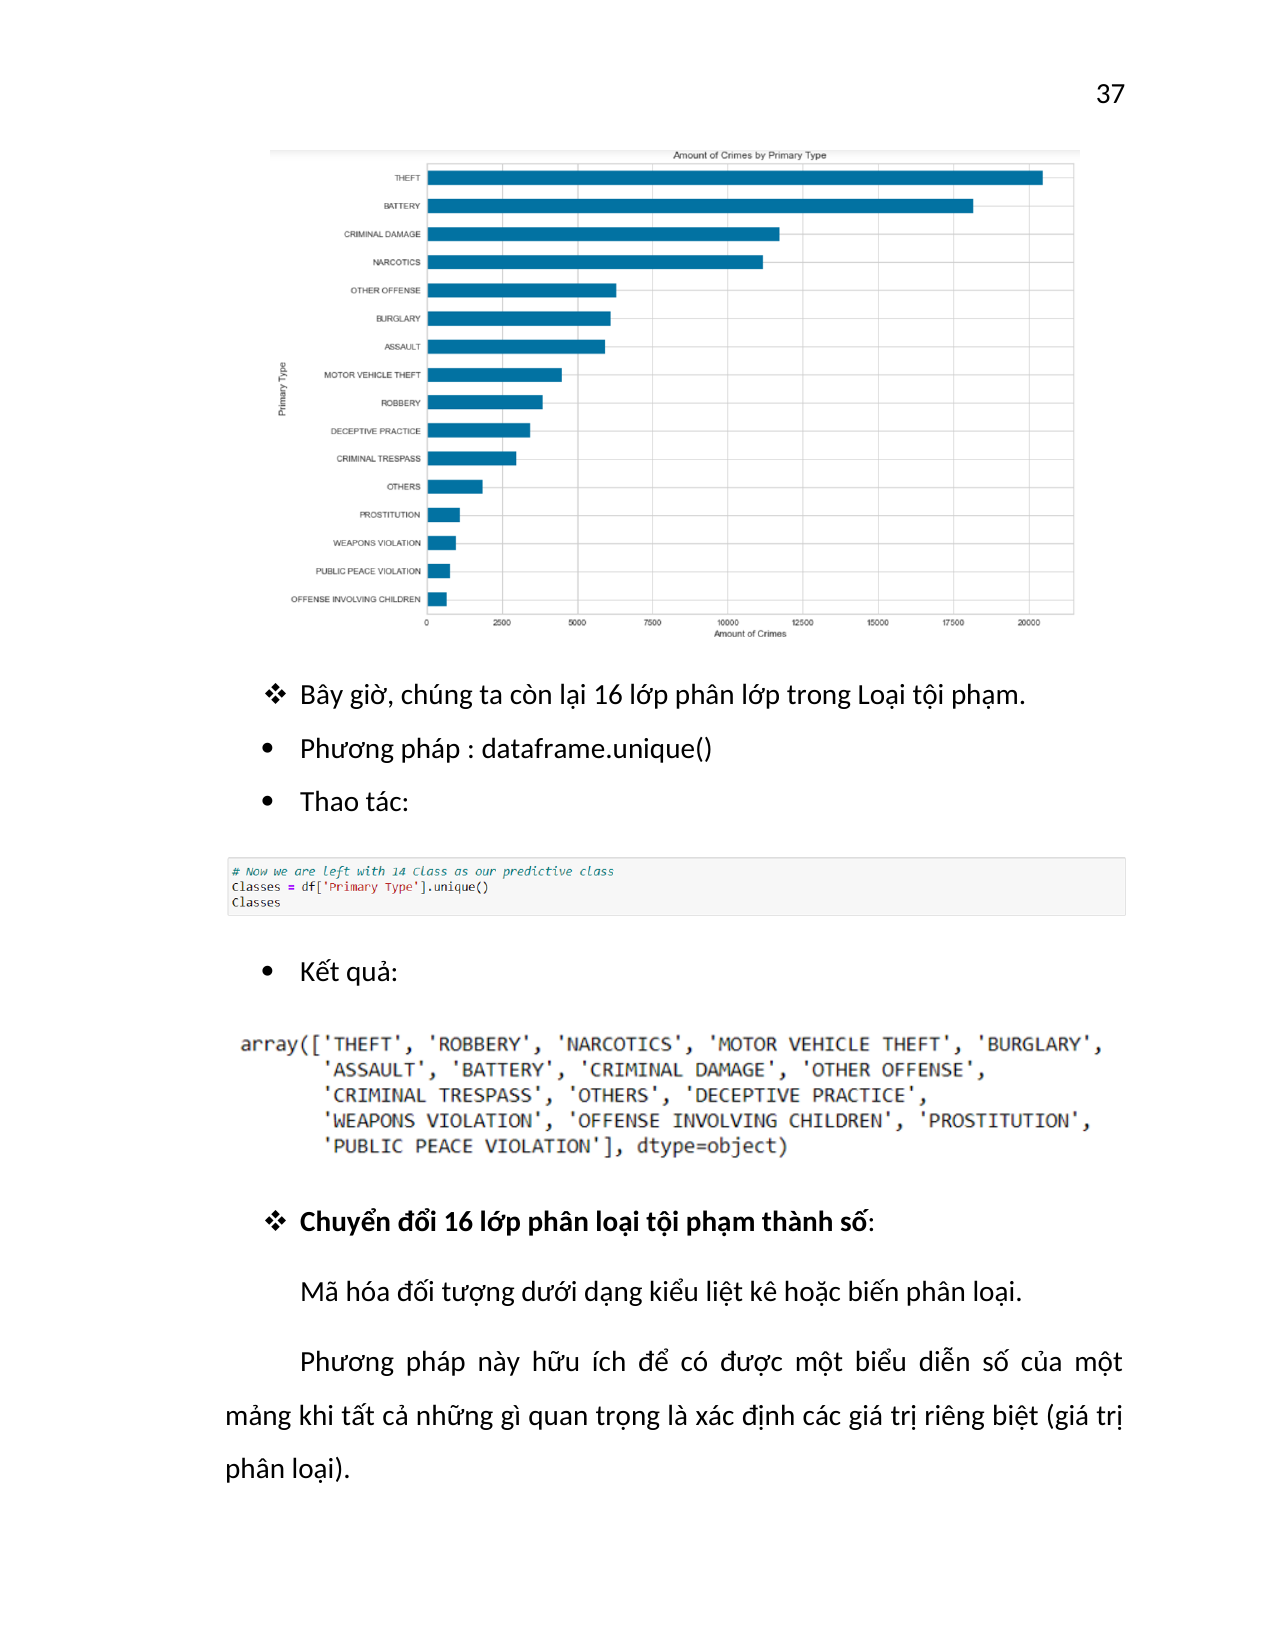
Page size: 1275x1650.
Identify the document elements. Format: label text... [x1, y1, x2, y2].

text Mã hóa đối tượng dưới dạng kiểu liệt kê hoặc biến phân loại. [225, 1273, 1125, 1309]
list Kết quả: [262, 953, 1125, 989]
picture [225, 853, 1129, 919]
list Phương pháp : dataframe.unique() [262, 730, 1125, 766]
list Thao tác: [262, 783, 1125, 819]
list Bây giờ, chúng ta còn lại 16 lớp phân lớp trong Loại tội phạm. [262, 676, 1125, 712]
text Phương pháp này hữu ích để có được một biểu diễn số của một mảng khi tất cả những gì quan trọng là xác định các giá trị riêng biệt (giá trị phân loại). [225, 1343, 1125, 1486]
list Chuyển đổi 16 lớp phân loại tội phạm thành số: [262, 1203, 1125, 1239]
picture [270, 150, 1080, 642]
picture [233, 1023, 1117, 1169]
